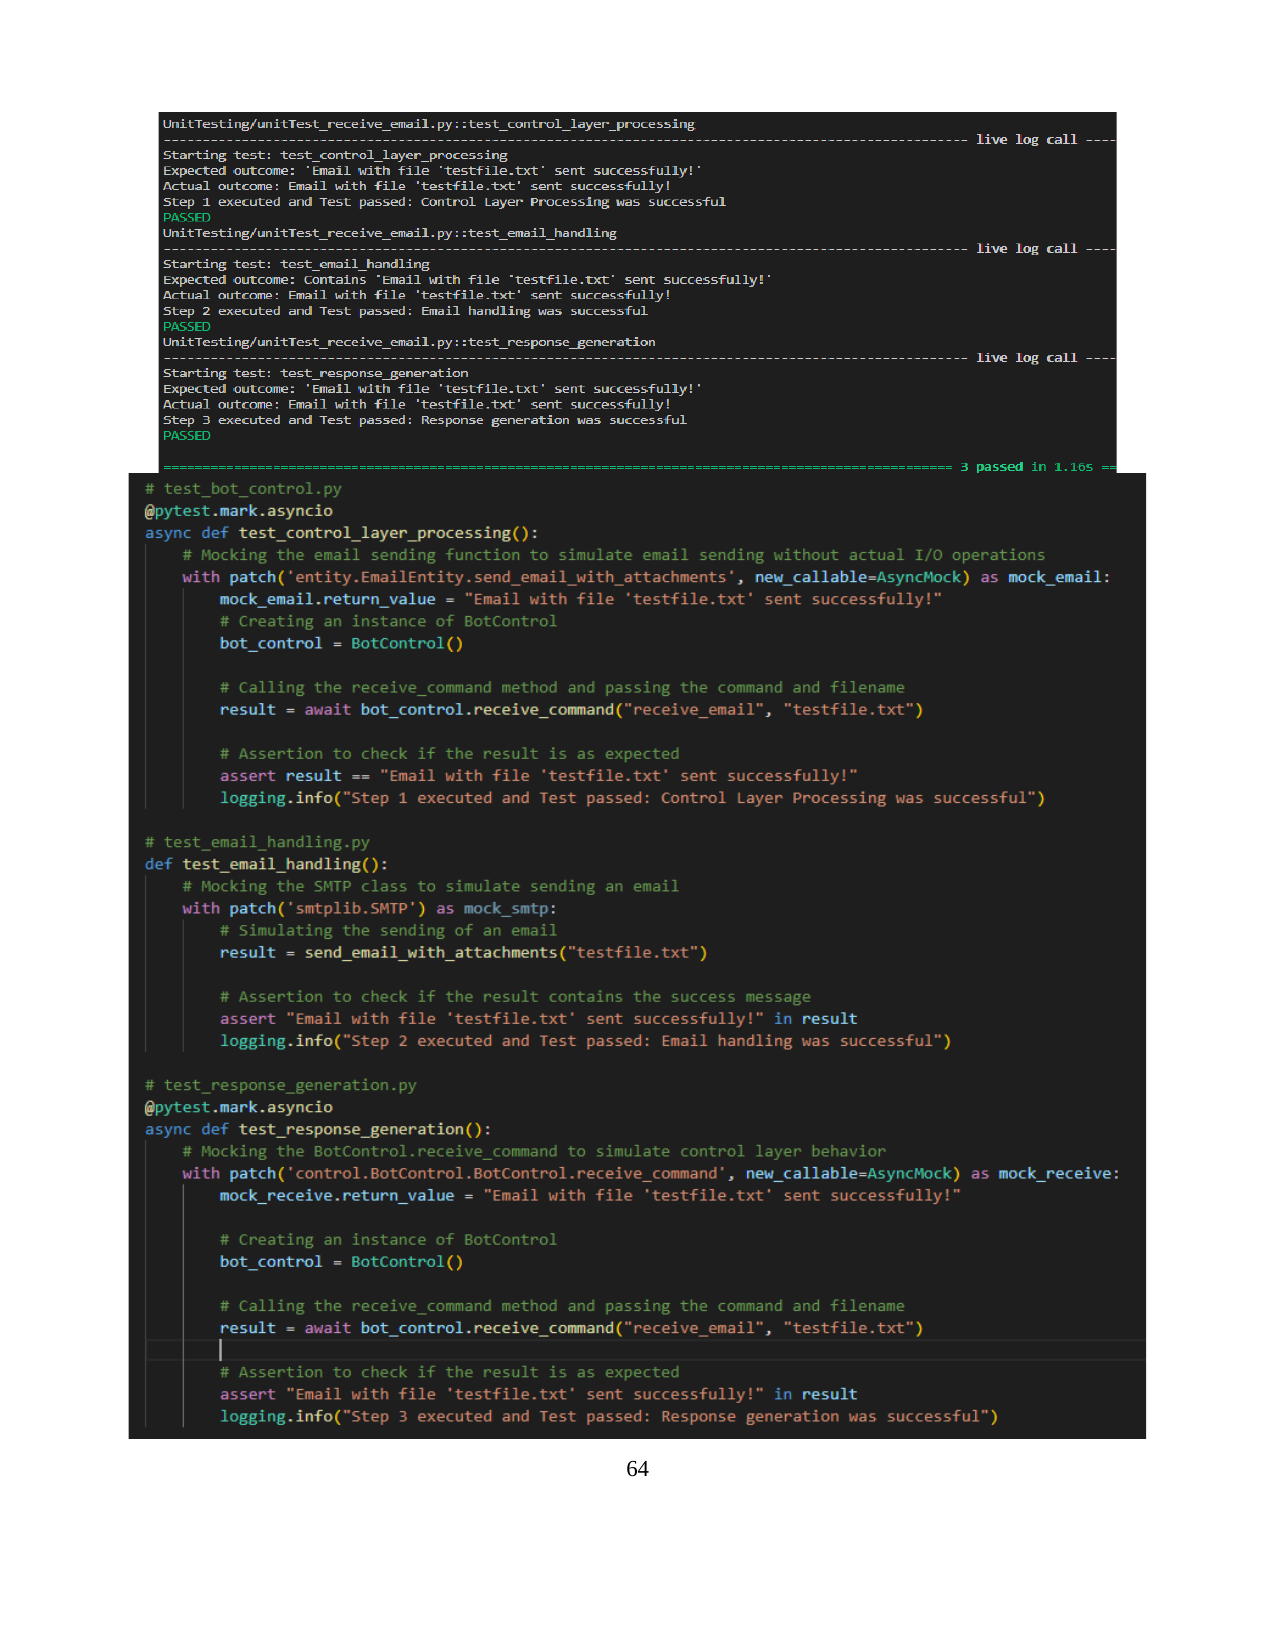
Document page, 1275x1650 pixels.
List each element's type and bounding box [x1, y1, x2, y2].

picture [128, 112, 1147, 1439]
